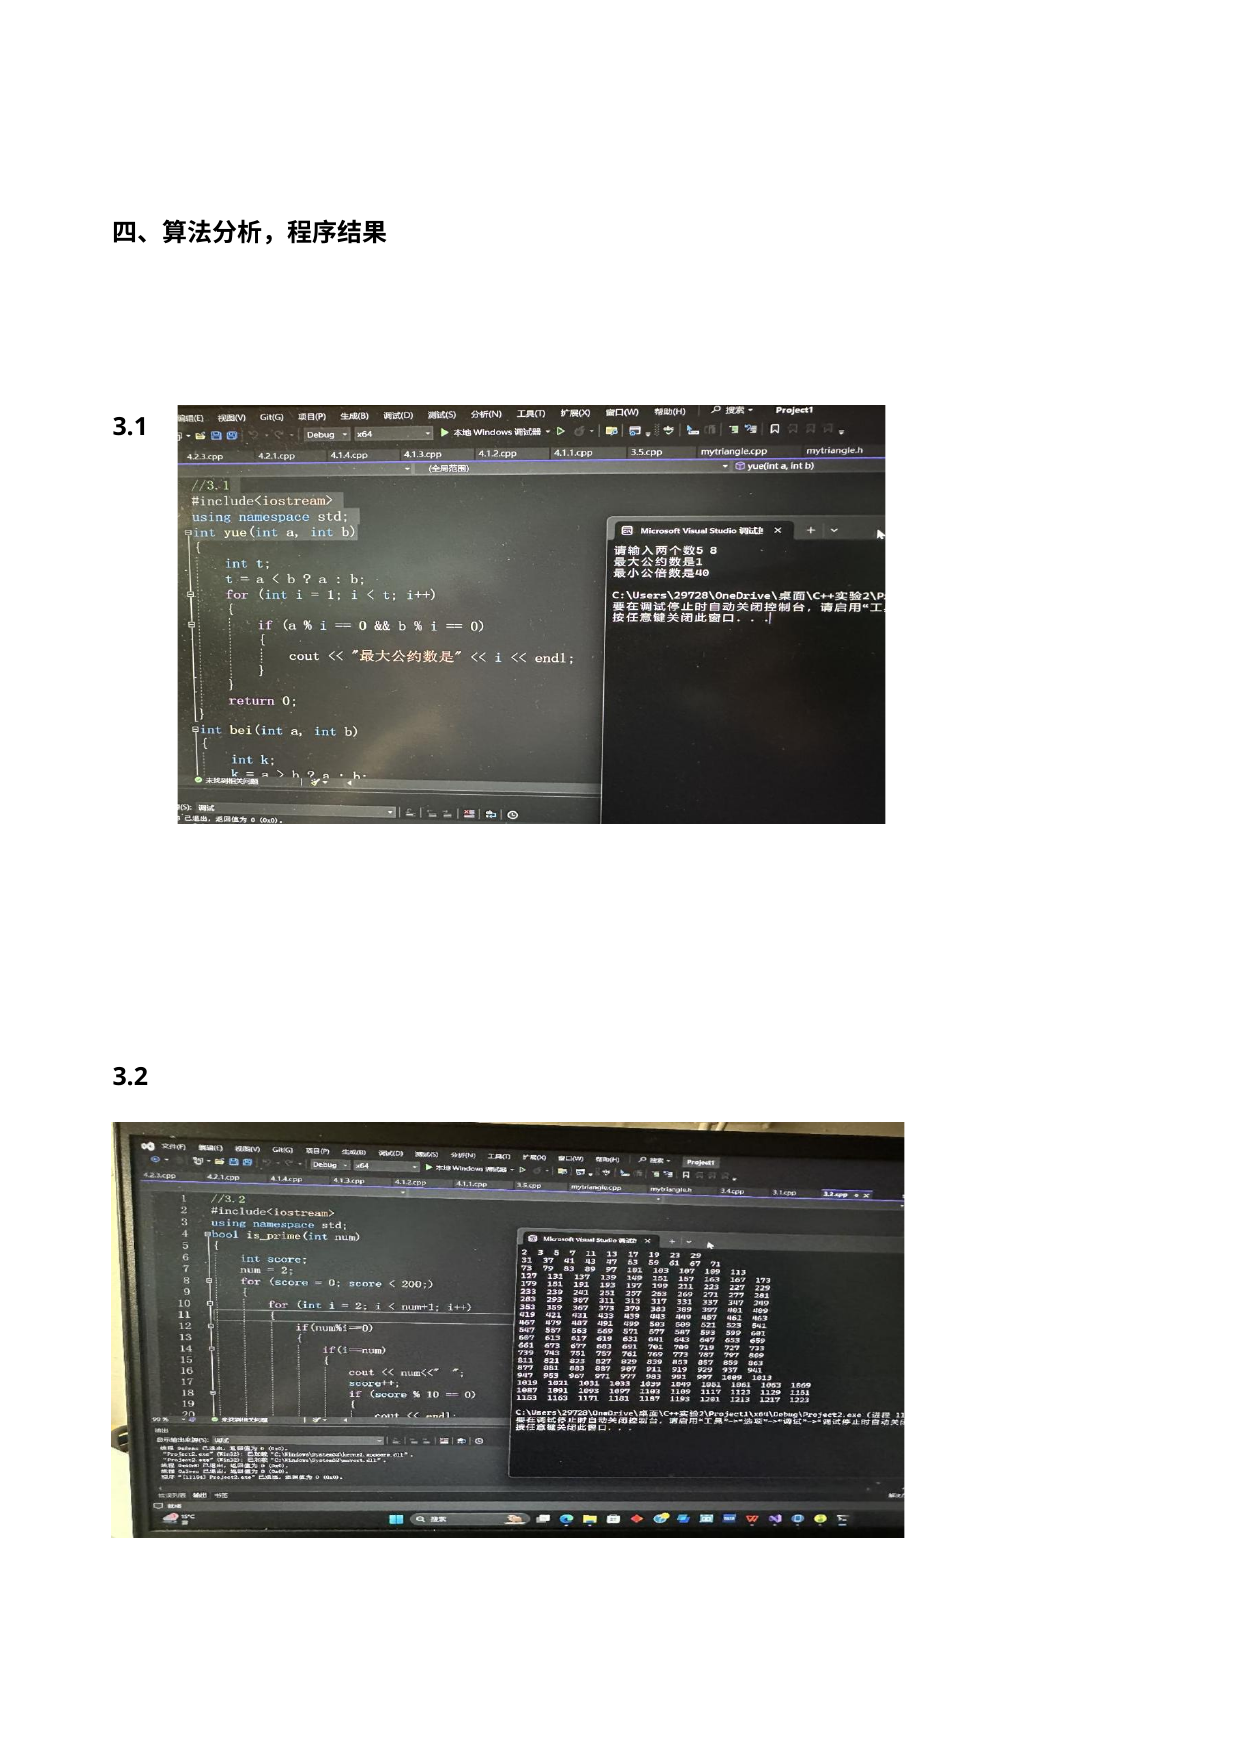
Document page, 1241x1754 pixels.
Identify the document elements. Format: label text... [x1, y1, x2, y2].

picture [177, 405, 886, 824]
text 3.2 [112, 1043, 1118, 1108]
picture [111, 1122, 905, 1538]
list 3.1 [112, 393, 1118, 458]
list 算法分析，程序结果 [112, 198, 1118, 263]
